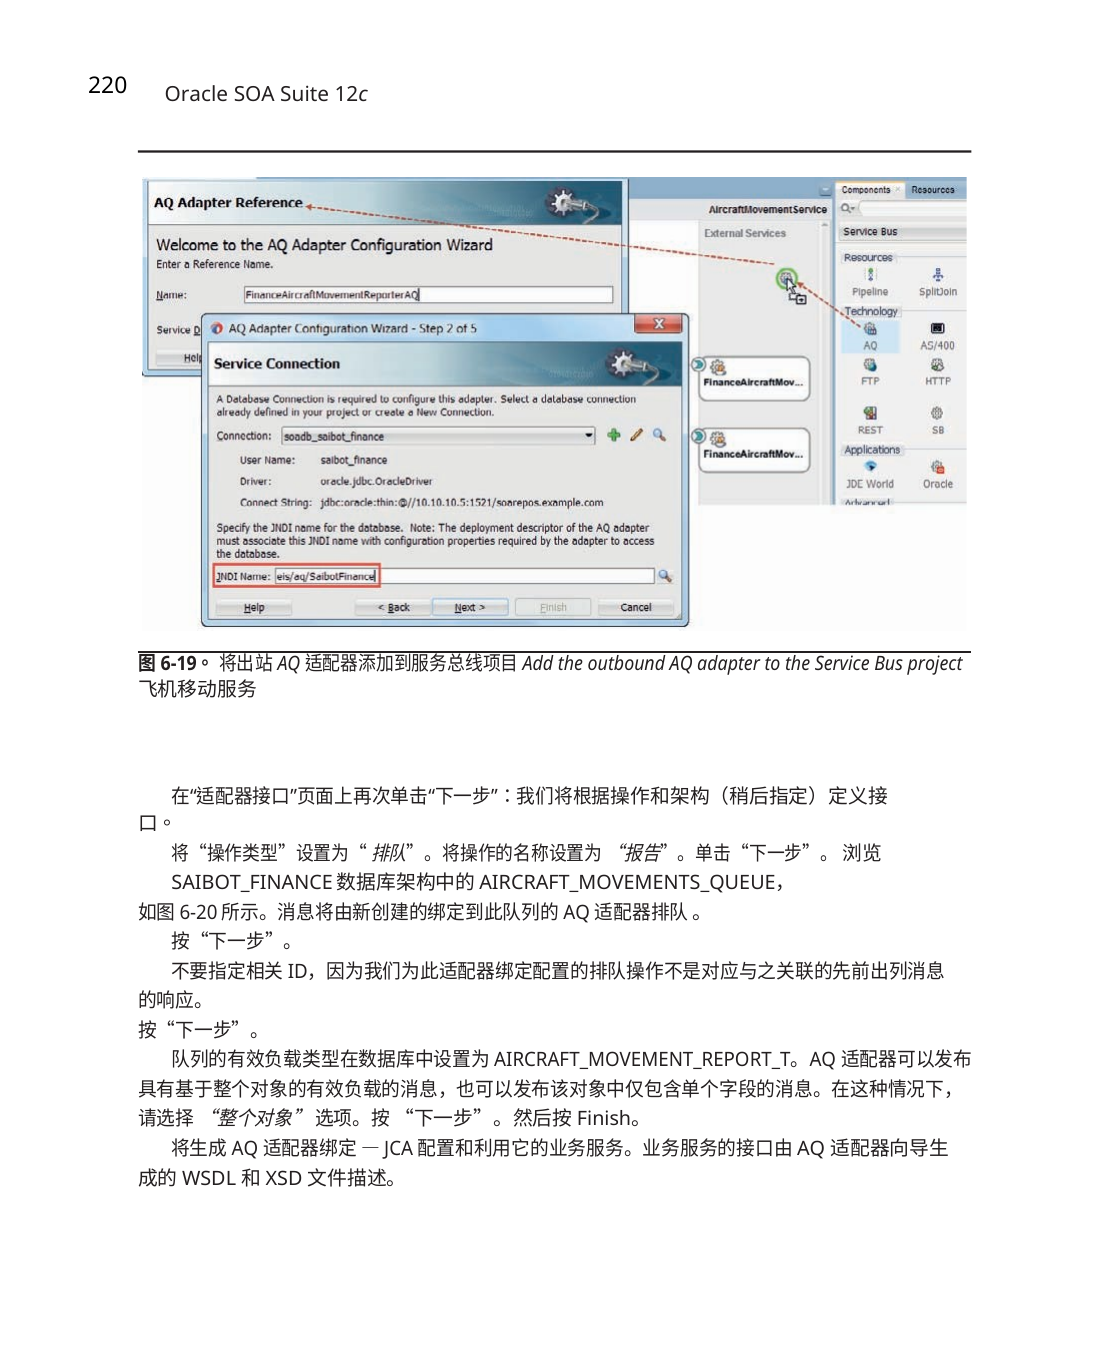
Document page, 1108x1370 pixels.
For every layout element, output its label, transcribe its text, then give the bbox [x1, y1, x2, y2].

text 将“操作类型”设置为“ 排队”。将操作的名称设置为 “报告”。单击“下一步”。 浏览SAIBOT_FINANCE数据库架构中的AIRCRAFT_MOVEMENTS_QUEUE， [171, 837, 971, 896]
text 飞机移动服务 [138, 675, 1107, 702]
text 将生成 AQ 适配器绑定 — JCA 配置和利用它的业务服务。业务服务的接口由 AQ 适配器向导生成的 WSDL 和 XSD 文件描述。 [138, 1132, 968, 1191]
text 按“下一步”。 [138, 1014, 1107, 1043]
text 如图6-20所示。消息将由新创建的绑定到此队列的 AQ 适配器排队 。 [138, 896, 977, 925]
text 队列的有效负载类型在数据库中设置为 AIRCRAFT_MOVEMENT_REPORT_T。AQ 适配器可以发布具有基于整个对象的有效负载的消息，也可以发布该对象中仅包含单个字段的消息。在这种情况下，请选择 “整个对象” 选项。按 “下一步”。然后按 Finish。 [138, 1044, 977, 1132]
text 按“下一步”。 [171, 926, 1107, 954]
text 在“适配器接口”页面上再次单击“下一步”：我们将根据操作和架构（稍后指定）定义接口。 [138, 782, 891, 837]
text 不要指定相关 ID，因为我们为此适配器绑定配置的排队操作不是对应与之关联的先前出列消息的响应。 [138, 955, 960, 1013]
text 图 6-19。 将出站 AQ 适配器添加到服务总线项目Add the outbound AQ adapter to the Service Bus project [138, 649, 1107, 675]
picture [142, 177, 967, 631]
